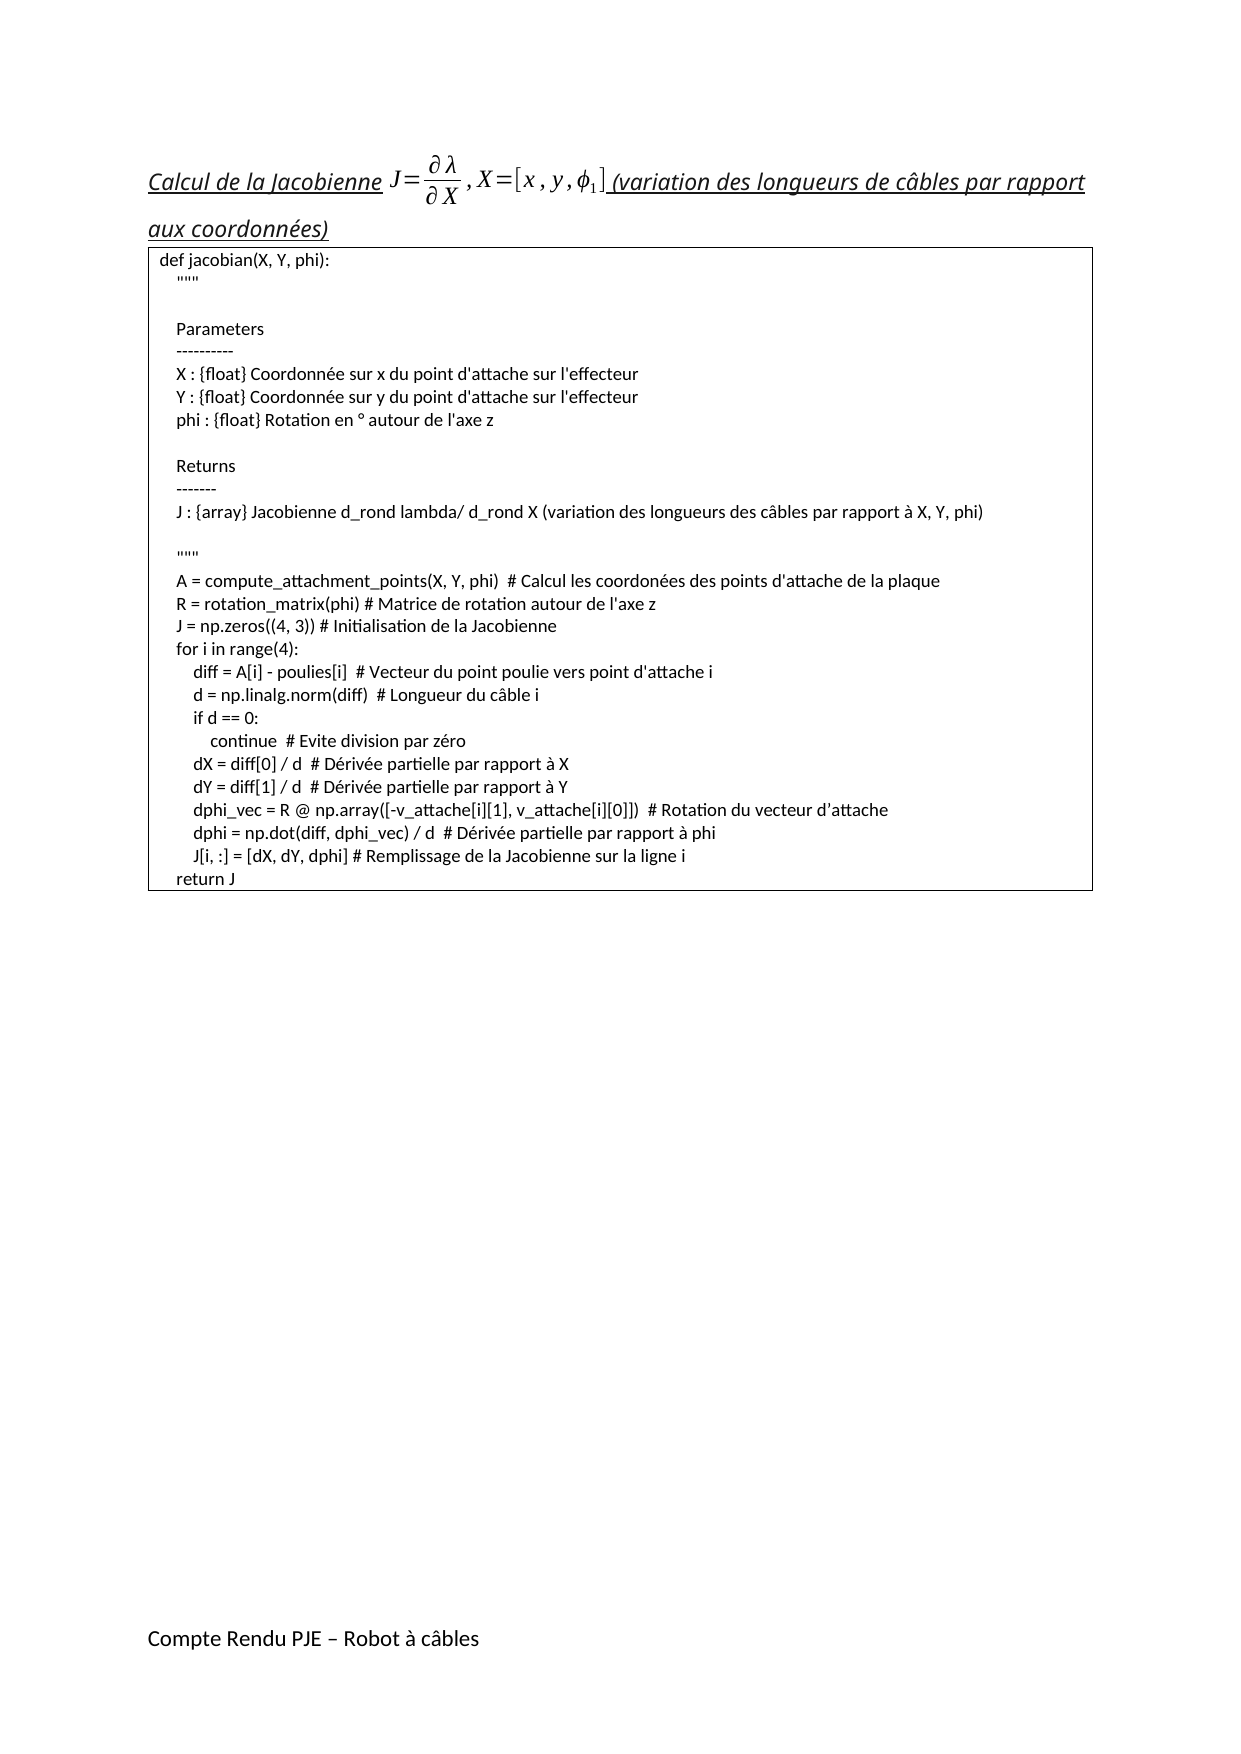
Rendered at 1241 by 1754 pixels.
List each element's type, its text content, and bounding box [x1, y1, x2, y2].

table_header def jacobian(X, Y, phi): """ Parameters ---------- X : {float} Coordonnée sur x du point d'attache sur l'effecteur Y : {float} Coordonnée sur y du point d'attache sur l'effecteur phi : {float} Rotation en ° autour de l'axe z Returns ------- J : {array} Jacobienne d_rond lambda/ d_rond X (variation des longueurs des câbles par rapport à X, Y, phi) """ A = compute_attachment_points(X, Y, phi) # Calcul les coordonées des points d'attache de la plaque R = rotation_matrix(phi) # Matrice de rotation autour de l'axe z J = np.zeros((4, 3)) # Initialisation de la Jacobienne for i in range(4): diff = A[i] - poulies[i] # Vecteur du point poulie vers point d'attache i d = np.linalg.norm(diff) # Longueur du câble i if d == 0: continue # Evite division par zéro dX = diff[0] / d # Dérivée partielle par rapport à X dY = diff[1] / d # Dérivée partielle par rapport à Y dphi_vec = R @ np.array([-v_attache[i][1], v_attache[i][0]]) # Rotation du vecteur d’attache dphi = np.dot(diff, dphi_vec) / d # Dérivée partielle par rapport à phi J[i, :] = [dX, dY, dphi] # Remplissage de la Jacobienne sur la ligne i return J [149, 248, 1092, 890]
text Calcul de la Jacobienne (variation des longueurs de câbles par rapport aux coordonnées) [148, 152, 1093, 244]
